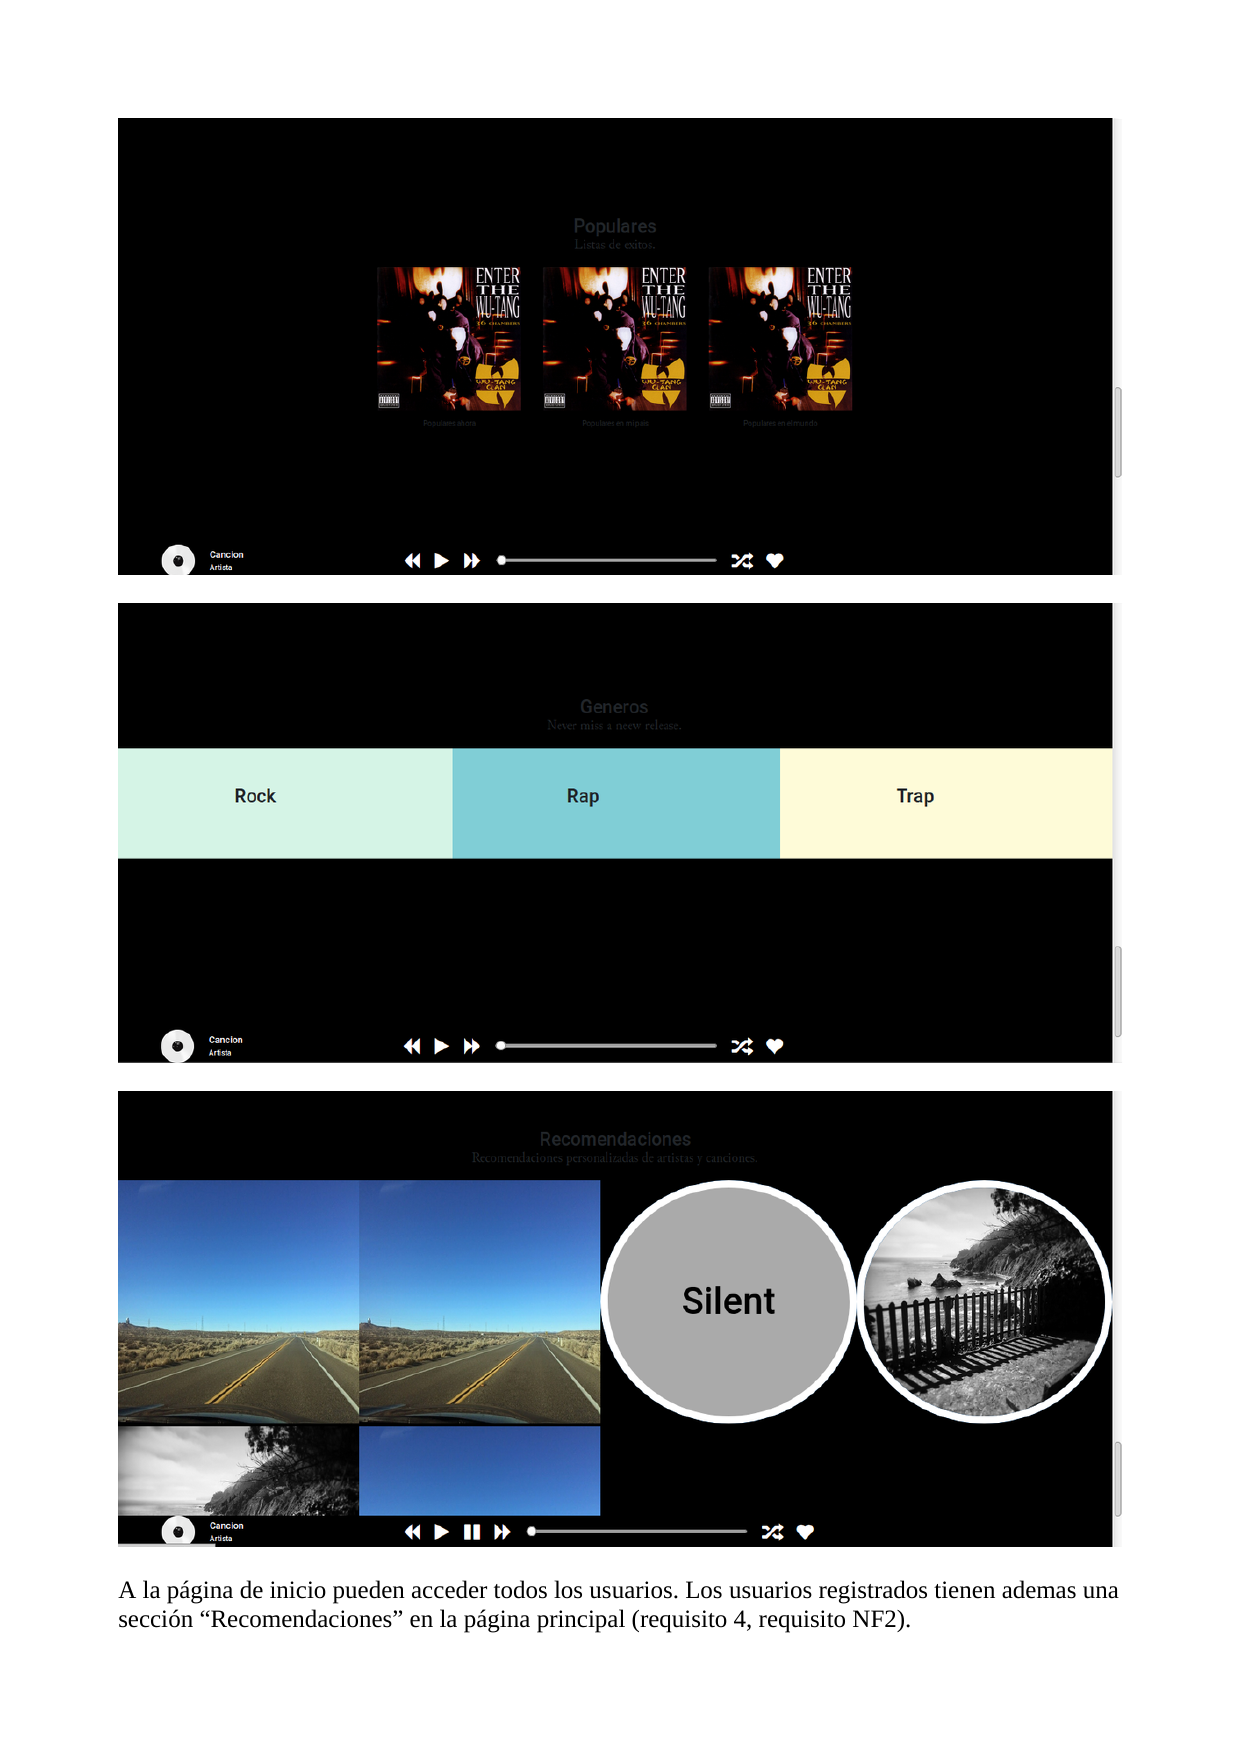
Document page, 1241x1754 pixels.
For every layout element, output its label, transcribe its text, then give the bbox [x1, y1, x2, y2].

picture [118, 1091, 1123, 1547]
picture [118, 118, 1123, 575]
text A la página de inicio pueden acceder todos los usuarios. Los usuarios registrados tienen ademas una sección “Recomendaciones” en la página principal (requisito 4, requisito NF2). [118, 1575, 1122, 1633]
picture [118, 603, 1123, 1063]
